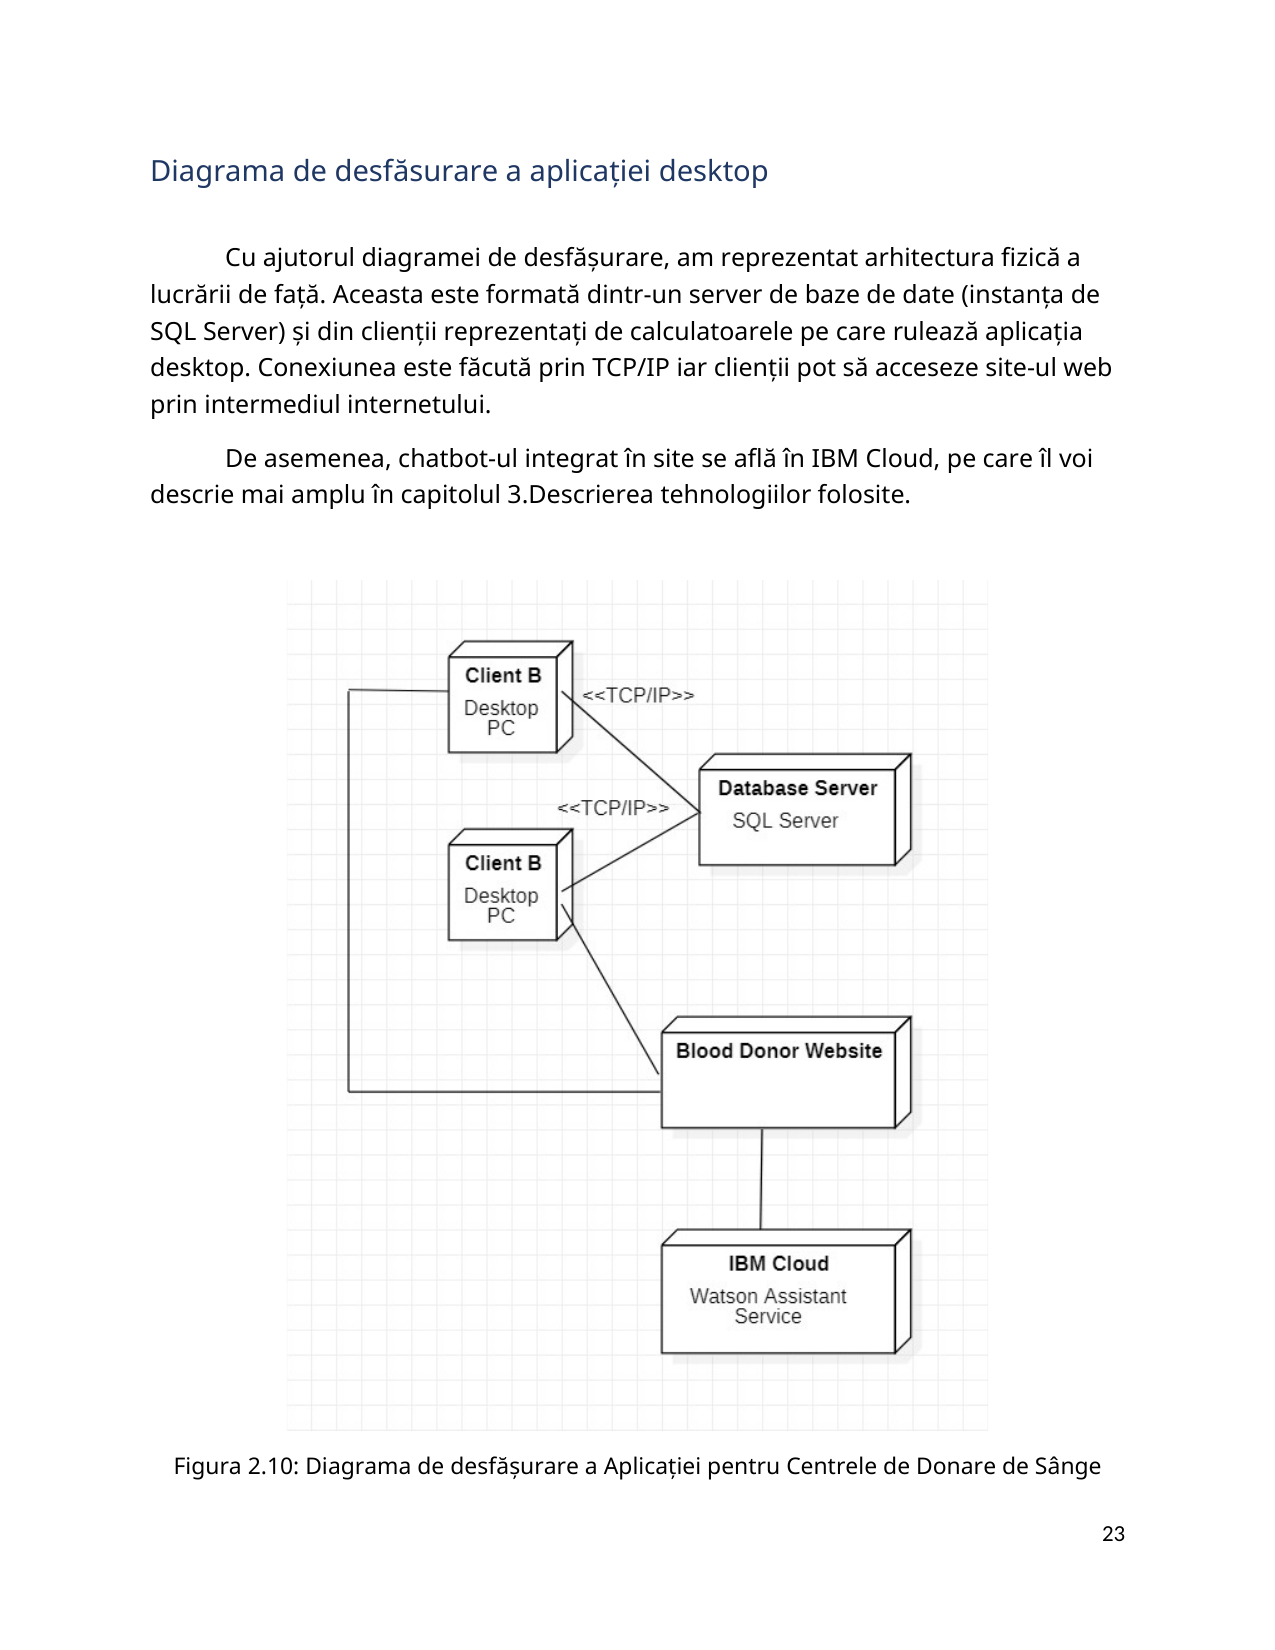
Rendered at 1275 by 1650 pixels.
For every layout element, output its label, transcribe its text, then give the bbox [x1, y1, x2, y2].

picture [286, 580, 989, 1431]
text Figura 2.10: Diagrama de desfășurare a Aplicației pentru Centrele de Donare de Sânge [150, 1450, 1125, 1481]
text Cu ajutorul diagramei de desfășurare, am reprezentat arhitectura fizică a lucrării de față. Aceasta este formată dintr-un server de baze de date (instanța de SQL Server) și din clienții reprezentați de calculatoarele pe care rulează aplicația desktop. Conexiunea este făcută prin TCP/IP iar clienții pot să acceseze site-ul web prin intermediul internetului. [150, 240, 1125, 421]
subtitle Diagrama de desfăsurare a aplicației desktop [150, 150, 1125, 190]
text De asemenea, chatbot-ul integrat în site se află în IBM Cloud, pe care îl voi descrie mai amplu în capitolul 3.Descrierea tehnologiilor folosite. [150, 440, 1125, 511]
